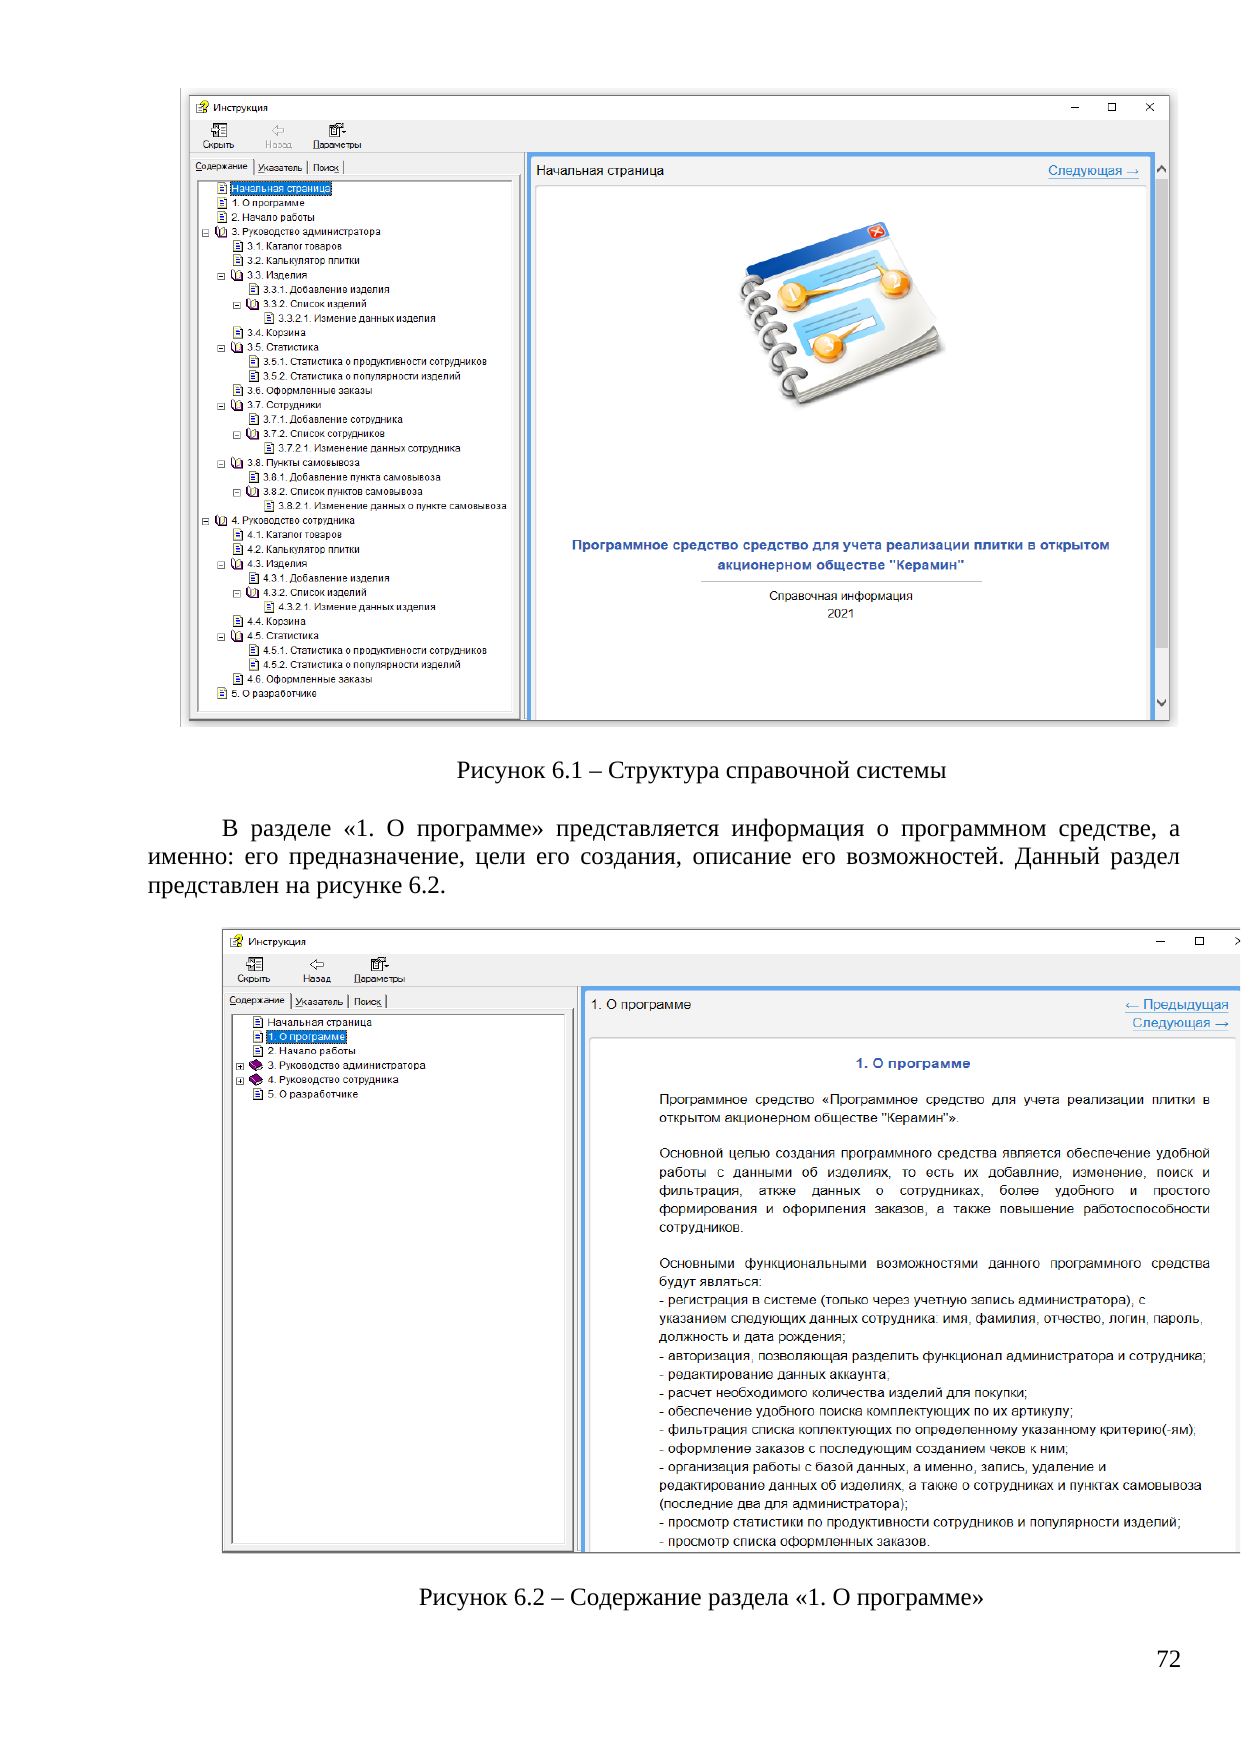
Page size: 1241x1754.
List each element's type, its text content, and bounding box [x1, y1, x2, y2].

text Рисунок 6.1 – Структура справочной системы [148, 755, 1181, 784]
text В разделе «1. О программе» представляется информация о программном средстве, а именно: его предназначение, цели его создания, описание его возможностей. Данный раздел представлен на рисунке 6.2. [148, 813, 1181, 899]
picture [180, 88, 1179, 727]
text Рисунок 6.2 – Содержание раздела «1. О программе» [148, 1582, 1181, 1611]
picture [221, 927, 1241, 1554]
